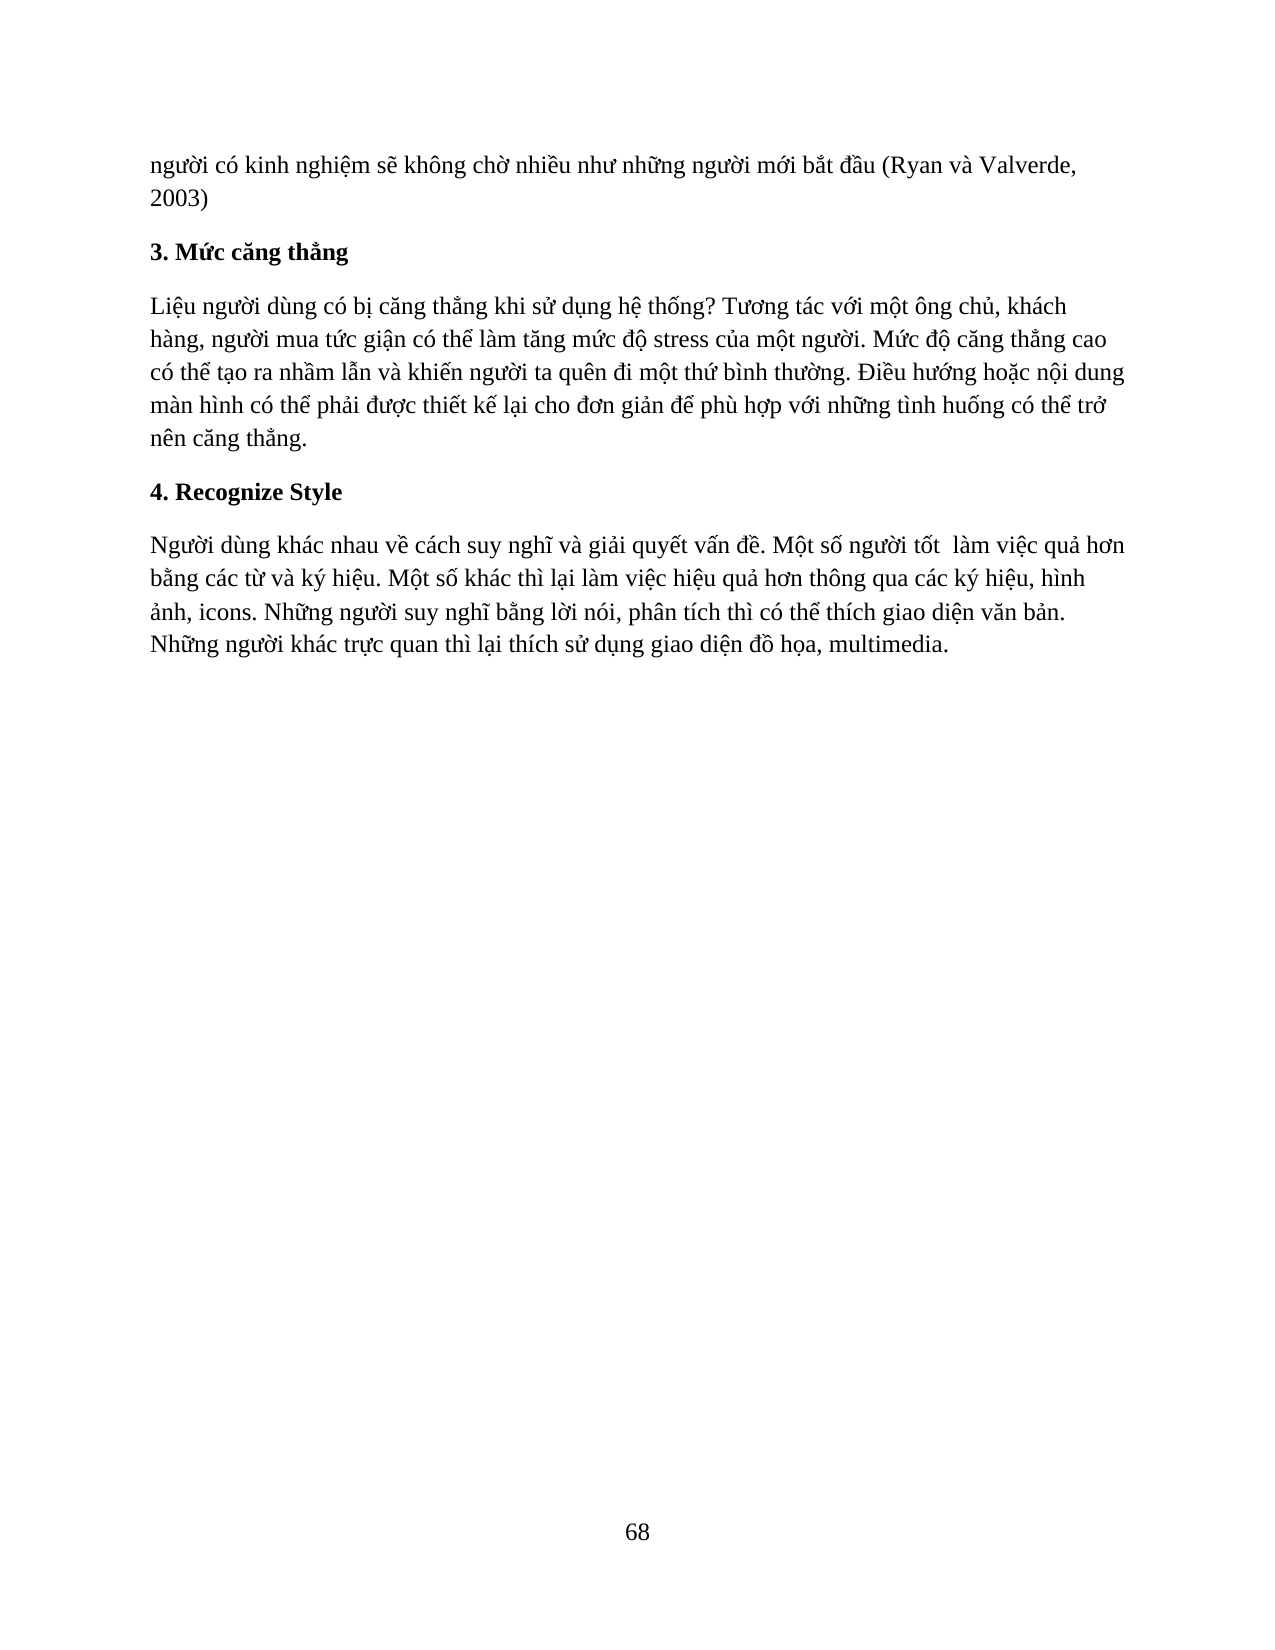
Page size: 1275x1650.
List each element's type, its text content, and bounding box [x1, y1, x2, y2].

text 3. Mức căng thẳng [150, 237, 1125, 266]
text Liệu người dùng có bị căng thẳng khi sử dụng hệ thống? Tương tác với một ông chủ, khách hàng, người mua tức giận có thể làm tăng mức độ stress của một người. Mức độ căng thẳng cao có thể tạo ra nhầm lẫn và khiến người ta quên đi một thứ bình thường. Điều hướng hoặc nội dung màn hình có thể phải được thiết kế lại cho đơn giản để phù hợp với những tình huống có thể trở nên căng thẳng. [150, 291, 1125, 452]
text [150, 150, 1125, 212]
text 4. Recognize Style [150, 477, 1125, 505]
text Người dùng khác nhau về cách suy nghĩ và giải quyết vấn đề. Một số người tốt làm việc quả hơn bằng các từ và ký hiệu. Một số khác thì lại làm việc hiệu quả hơn thông qua các ký hiệu, hình ảnh, icons. Những người suy nghĩ bằng lời nói, phân tích thì có thể thích giao diện văn bản. Những người khác trực quan thì lại thích sử dụng giao diện đồ họa, multimedia. [150, 531, 1125, 658]
